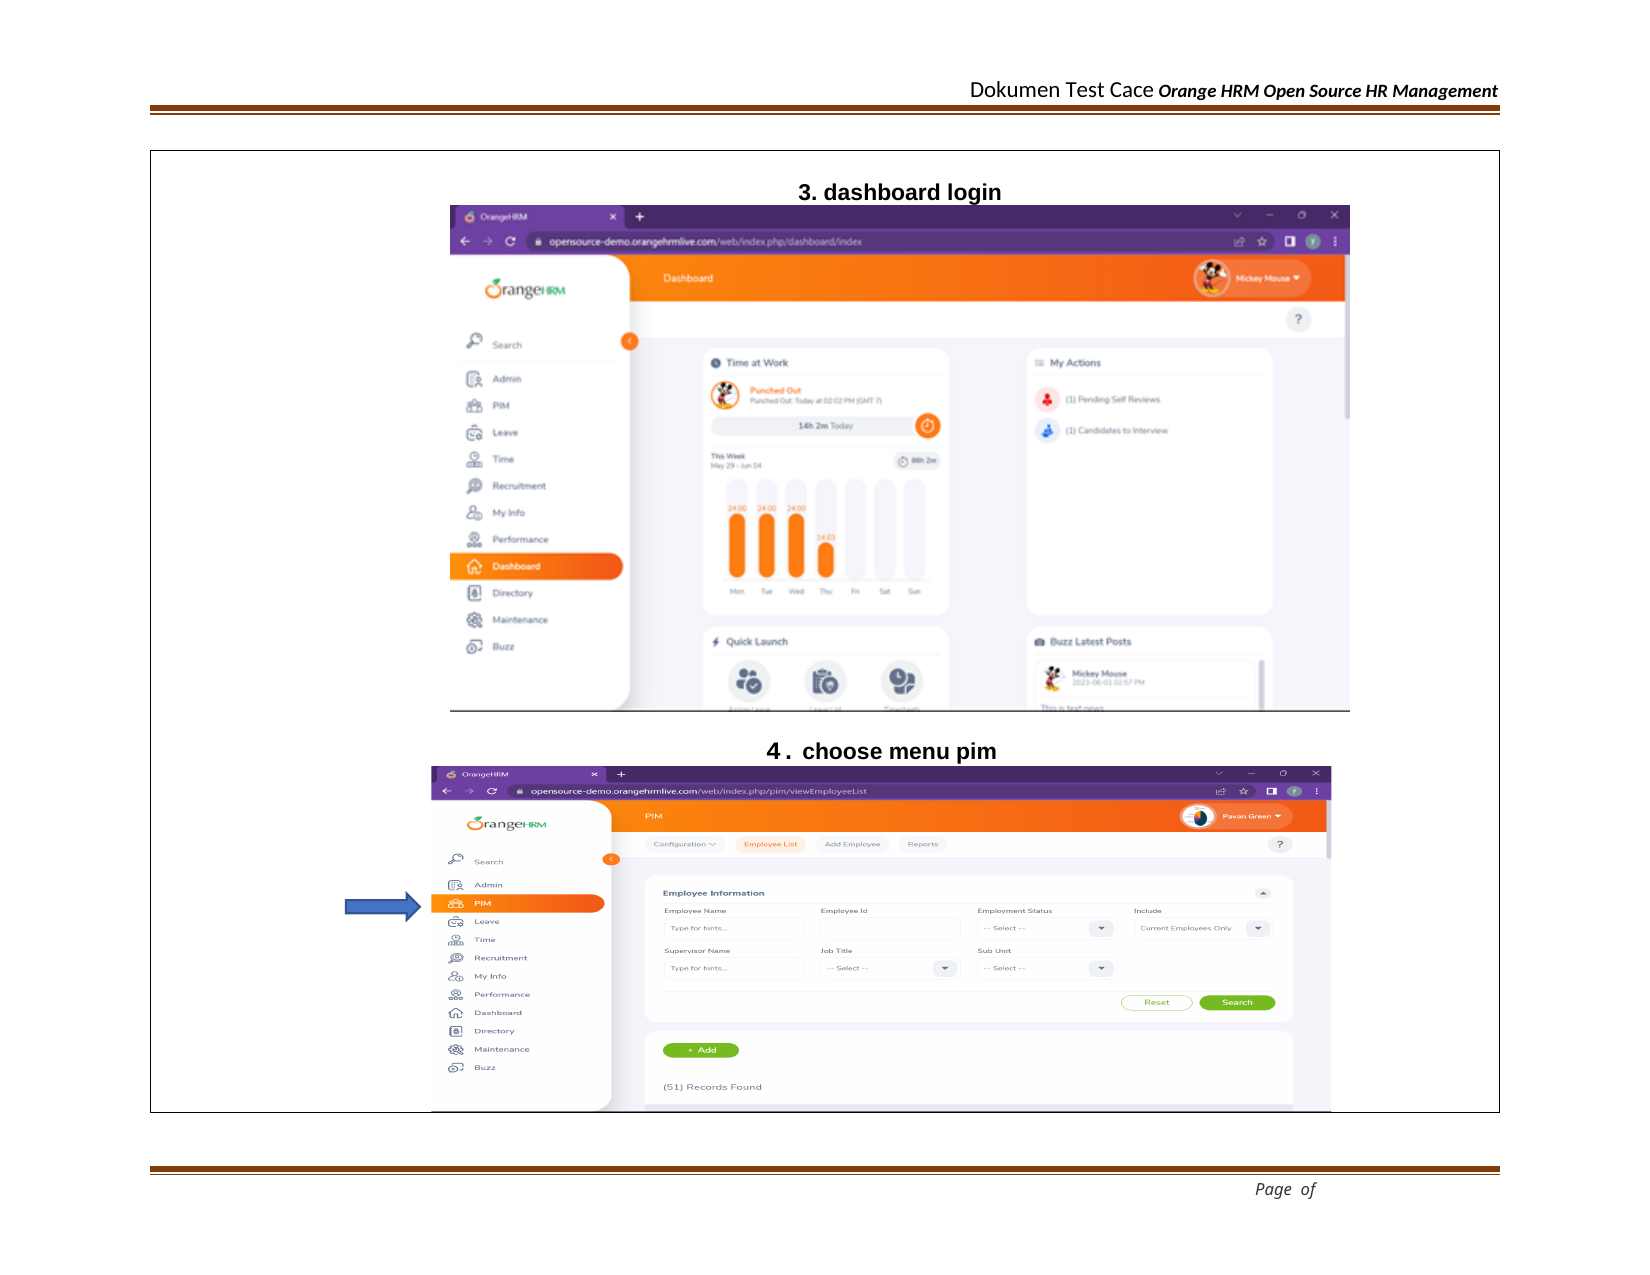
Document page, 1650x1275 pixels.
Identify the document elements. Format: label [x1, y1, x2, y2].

table_cell [151, 151, 1499, 1112]
picture [450, 205, 1350, 712]
picture [431, 766, 1332, 1112]
